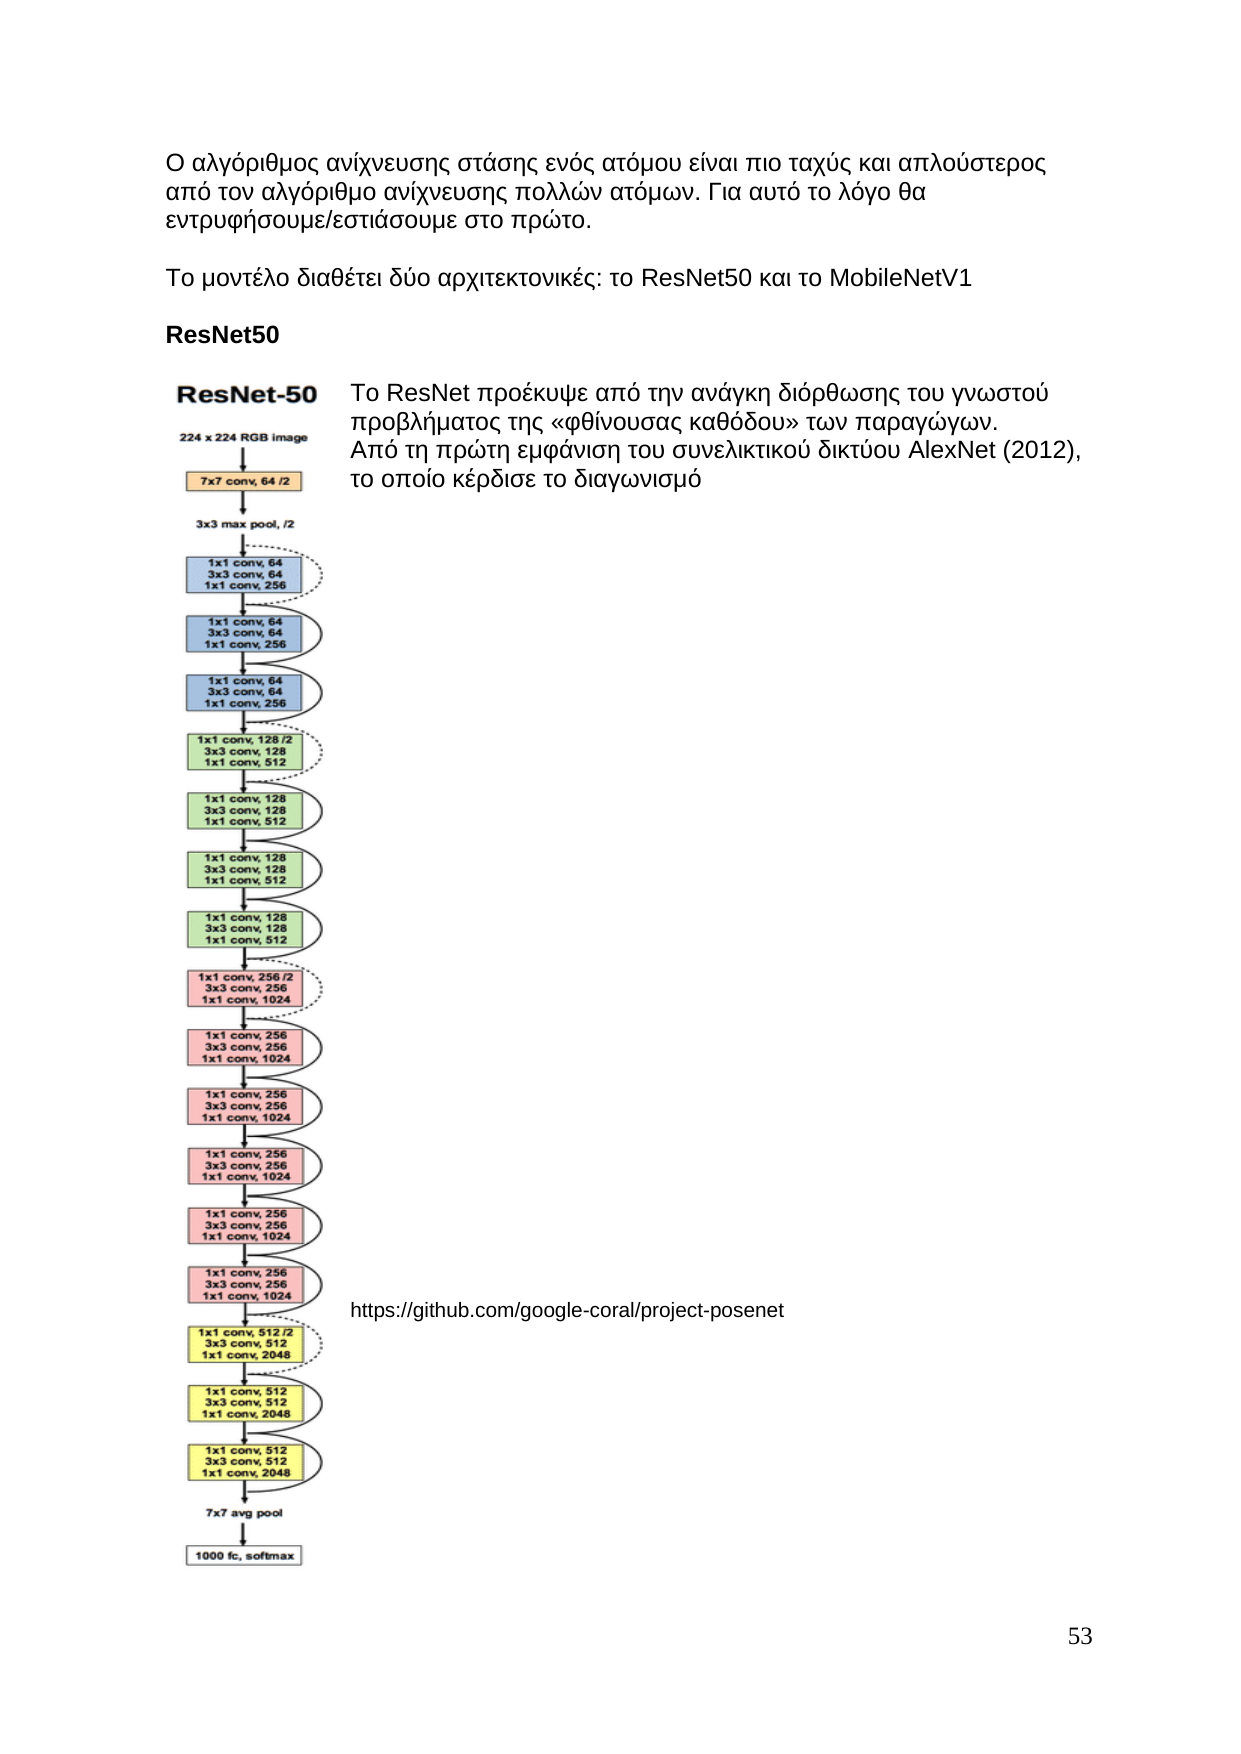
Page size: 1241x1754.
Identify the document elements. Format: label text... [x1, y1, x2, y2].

text Ο αλγόριθμος ανίχνευσης στάσης ενός ατόμου είναι πιο ταχύς και απλούστερος από τον αλγόριθμο ανίχνευσης πολλών ατόμων. Για αυτό το λόγο θα εντρυφήσουμε/εστιάσουμε στο πρώτο. [165, 148, 1092, 234]
text ResNet50 [165, 320, 1092, 349]
text Το ResNet προέκυψε από την ανάγκη διόρθωσης του γνωστού προβλήματος της «φθίνουσας καθόδου» των παραγώγων. [331, 378, 1092, 435]
text Από τη πρώτη εμφάνιση του συνελικτικού δικτύου AlexNet (2012), το οποίο κέρδισε το διαγωνισμό [331, 435, 1092, 493]
text https://github.com/google-coral/project-posenet [331, 1298, 1092, 1322]
text Το μοντέλο διαθέτει δύο αρχιτεκτονικές: το ResNet50 και το MobileNetV1 [165, 263, 1092, 291]
picture [165, 377, 331, 1587]
